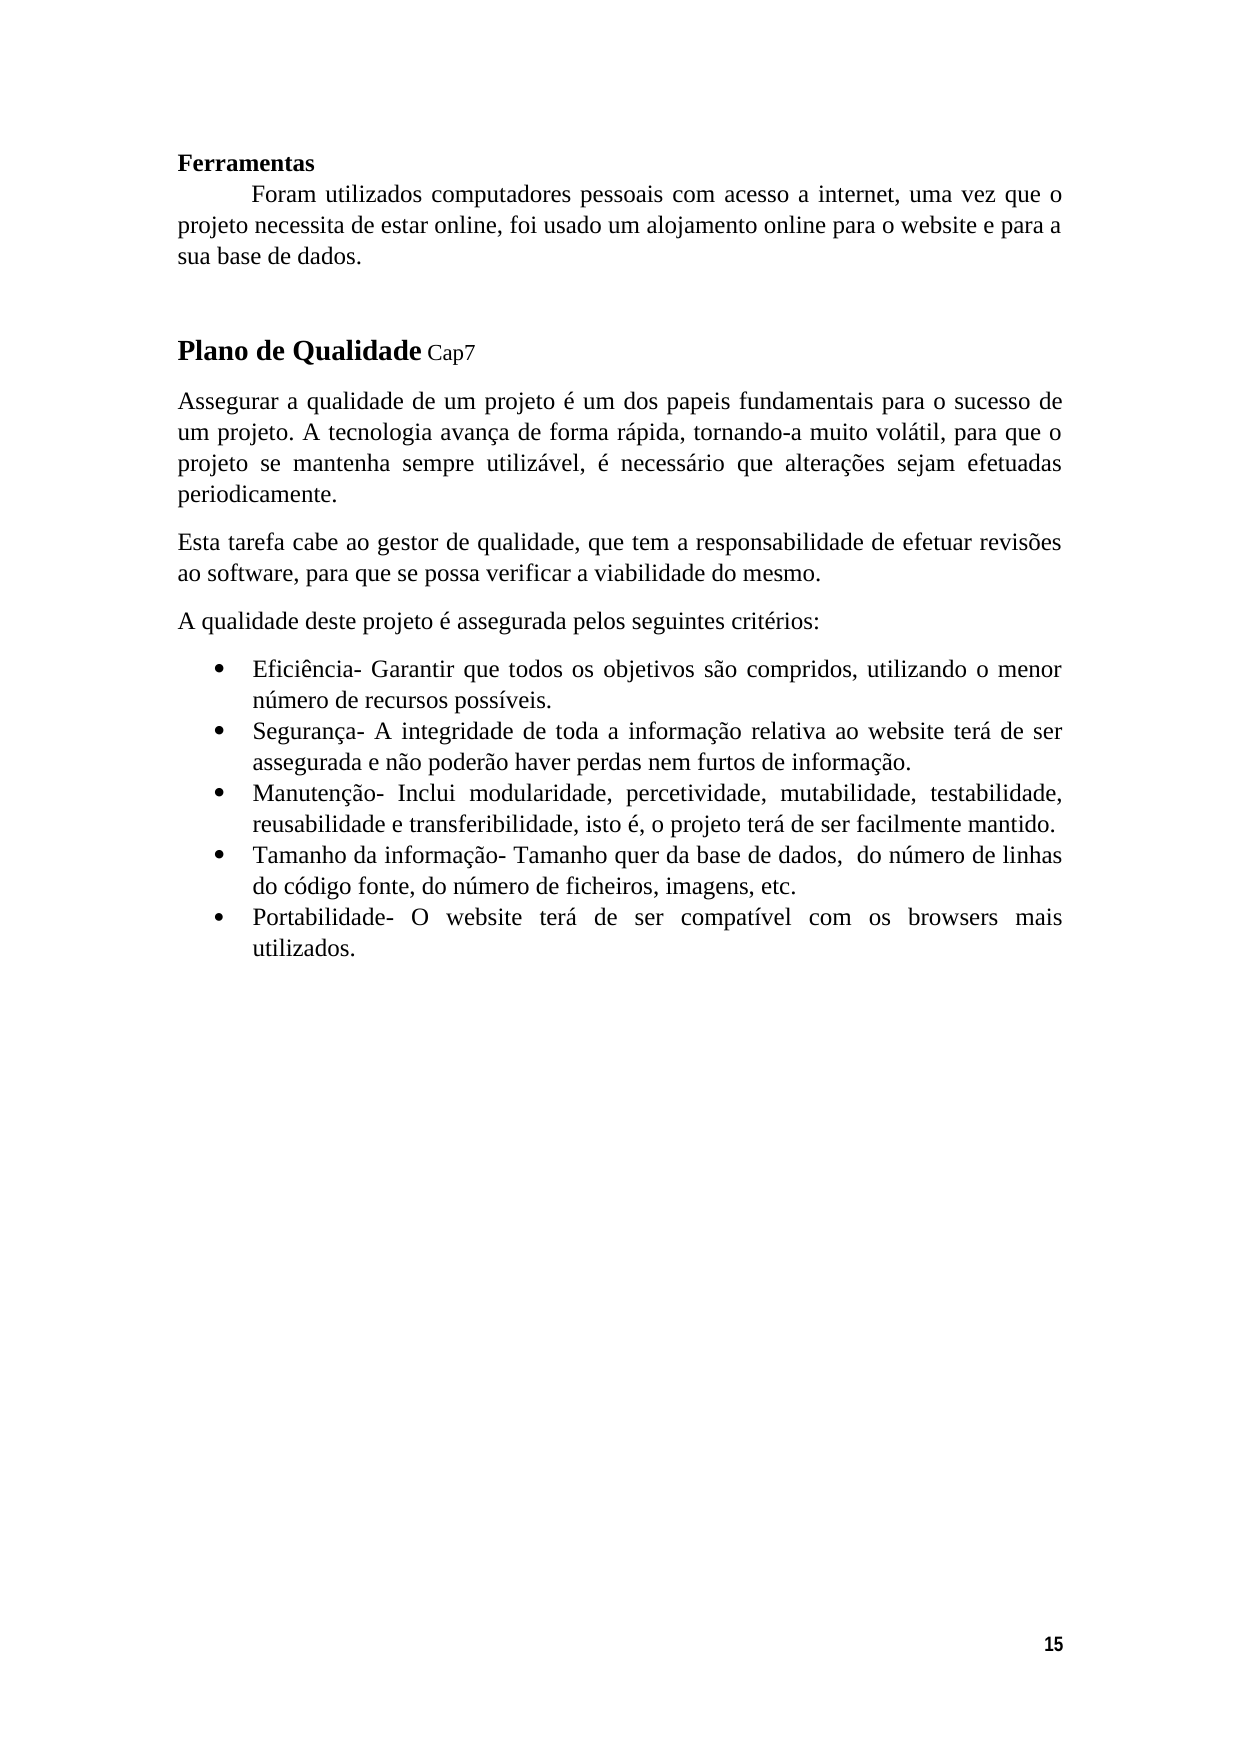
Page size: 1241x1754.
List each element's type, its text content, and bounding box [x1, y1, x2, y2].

text Esta tarefa cabe ao gestor de qualidade, que tem a responsabilidade de efetuar revisões ao software, para que se possa verificar a viabilidade do mesmo. [177, 527, 1063, 587]
subtitle Ferramentas [177, 148, 1063, 176]
list Portabilidade- O website terá de ser compatível com os browsers mais utilizados. [215, 902, 1063, 962]
list Eficiência- Garantir que todos os objetivos são compridos, utilizando o menor número de recursos possíveis. [215, 654, 1063, 713]
list Segurança- A integridade de toda a informação relativa ao website terá de ser assegurada e não poderão haver perdas nem furtos de informação. [215, 716, 1063, 776]
text Plano de Qualidade Cap7 [177, 333, 1063, 367]
text A qualidade deste projeto é assegurada pelos seguintes critérios: [177, 606, 1063, 635]
list Manutenção- Inclui modularidade, percetividade, mutabilidade, testabilidade, reusabilidade e transferibilidade, isto é, o projeto terá de ser facilmente mantido. [215, 778, 1063, 838]
list Tamanho da informação- Tamanho quer da base de dados, do número de linhas do código fonte, do número de ficheiros, imagens, etc. [215, 840, 1063, 900]
text Assegurar a qualidade de um projeto é um dos papeis fundamentais para o sucesso de um projeto. A tecnologia avança de forma rápida, tornando-a muito volátil, para que o projeto se mantenha sempre utilizável, é necessário que alterações sejam efetuadas periodicamente. [177, 386, 1063, 508]
text Foram utilizados computadores pessoais com acesso a internet, uma vez que o projeto necessita de estar online, foi usado um alojamento online para o website e para a sua base de dados. [177, 179, 1063, 269]
